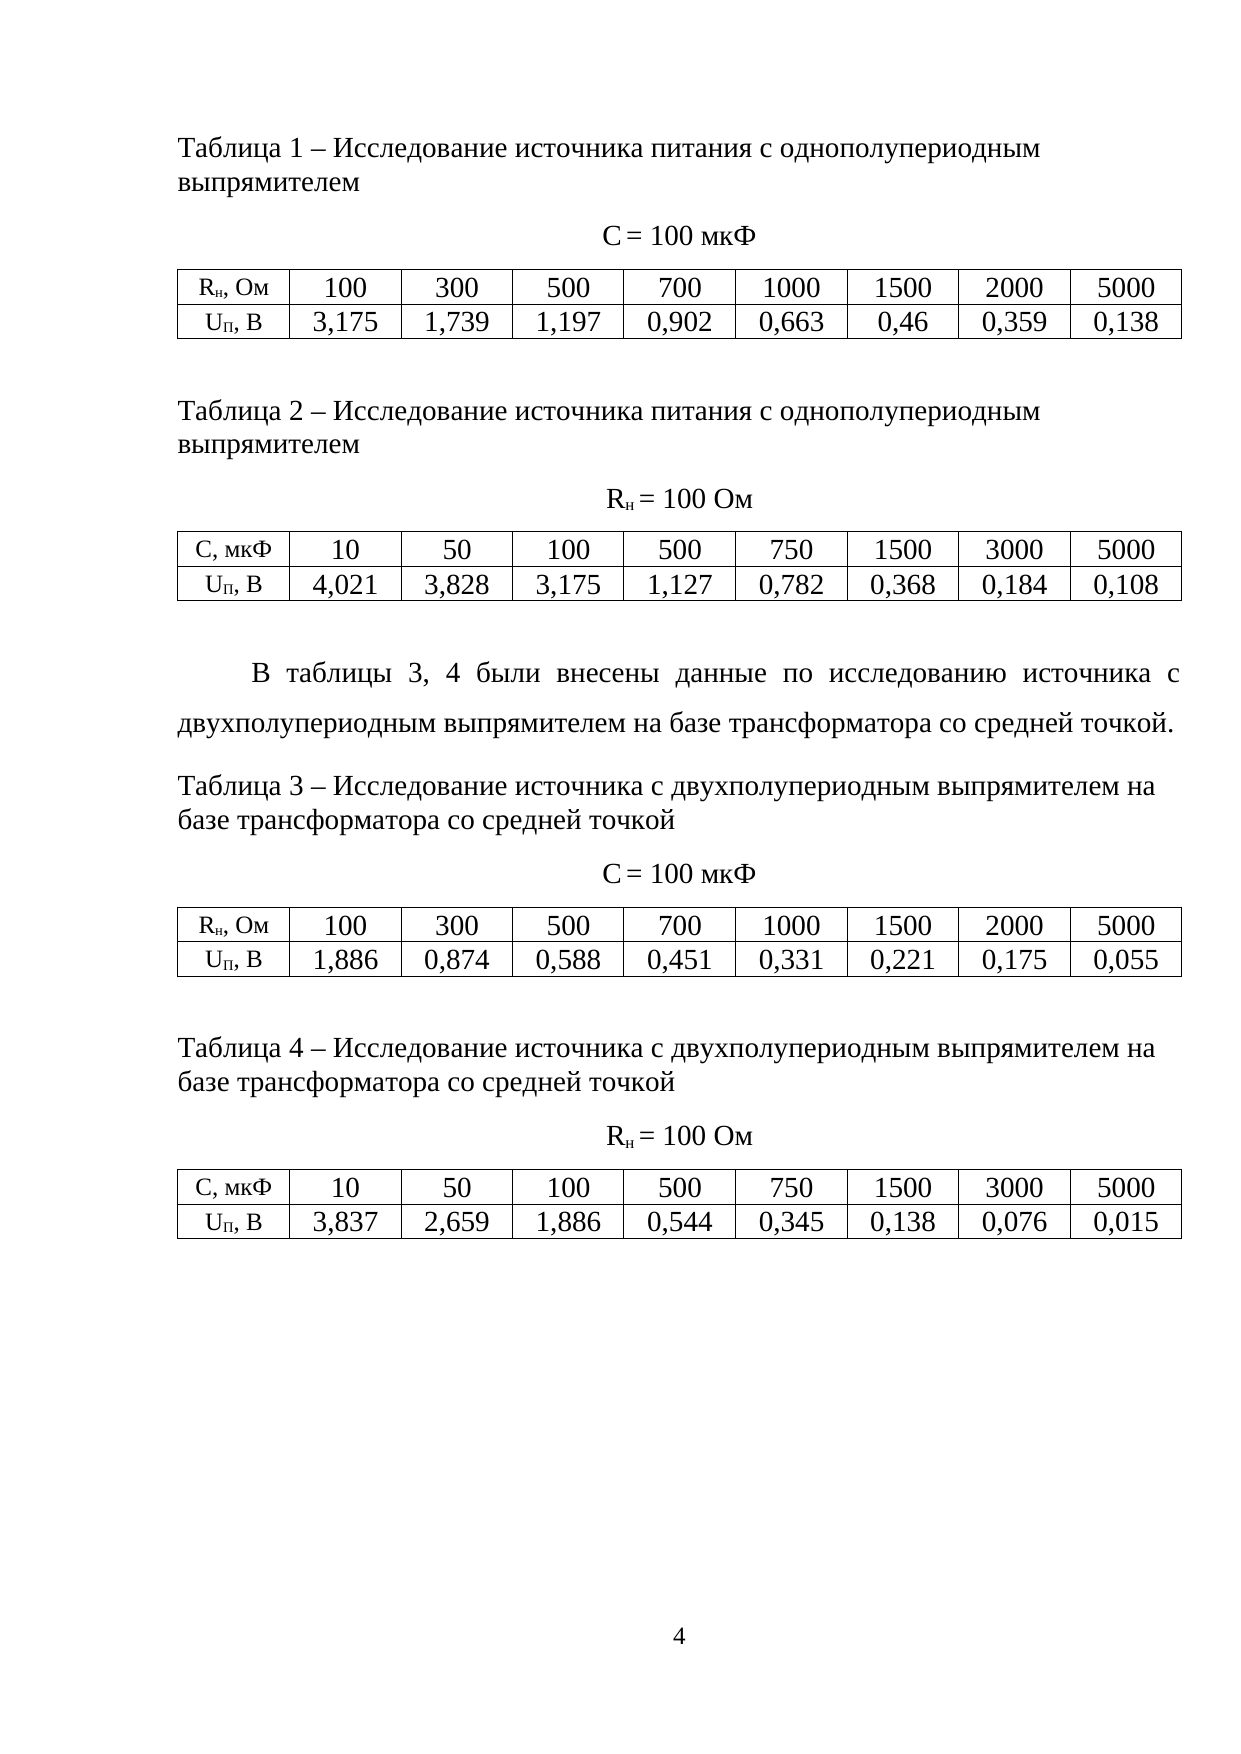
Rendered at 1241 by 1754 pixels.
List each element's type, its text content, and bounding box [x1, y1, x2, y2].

table_cell 0,663 [736, 305, 847, 338]
table_header 3000 [959, 532, 1070, 566]
table_cell 2,659 [402, 1205, 512, 1238]
text Rн = 100 Ом [177, 481, 1181, 514]
table_header 1500 [848, 1170, 958, 1203]
table_cell UП, В [178, 305, 289, 338]
table_cell 0,368 [848, 567, 958, 600]
table_header 500 [624, 1170, 735, 1203]
table_cell 1,127 [624, 567, 735, 600]
table_cell 0,345 [736, 1205, 847, 1238]
text С = 100 мкФ [177, 218, 1181, 252]
table_cell 0,108 [1071, 567, 1181, 600]
text С = 100 мкФ [177, 856, 1181, 890]
table_cell 0,359 [959, 305, 1070, 338]
table_header 5000 [1071, 270, 1181, 303]
text Rн = 100 Ом [177, 1118, 1181, 1152]
table_header 750 [736, 532, 847, 566]
table_cell 0,138 [1071, 305, 1181, 338]
table_cell 1,197 [513, 305, 623, 338]
table_cell 1,886 [513, 1205, 623, 1238]
table_cell 0,055 [1071, 942, 1181, 976]
table_cell 0,782 [736, 567, 847, 600]
table_cell 0,46 [848, 305, 958, 338]
table_header 3000 [959, 1170, 1070, 1203]
text Таблица 2 – Исследование источника питания с однополупериодным выпрямителем [177, 393, 1181, 460]
text В таблицы 3, 4 были внесены данные по исследованию источника с двухполупериодным выпрямителем на базе трансформатора со средней точкой. [177, 655, 1181, 739]
text Таблица 4 – Исследование источника с двухполупериодным выпрямителем на базе трансформатора со средней точкой [177, 1031, 1181, 1098]
table_cell 1,739 [402, 305, 512, 338]
table_cell 0,015 [1071, 1205, 1181, 1238]
table_cell 3,828 [402, 567, 512, 600]
table_cell 3,175 [513, 567, 623, 600]
table_header 50 [402, 532, 512, 566]
table_header 700 [624, 908, 735, 941]
table_cell 0,175 [959, 942, 1070, 976]
table_header 2000 [959, 270, 1070, 303]
table_header 700 [624, 270, 735, 303]
table_cell 0,184 [959, 567, 1070, 600]
table_cell 0,331 [736, 942, 847, 976]
table_header 1500 [848, 270, 958, 303]
table_cell UП, В [178, 1205, 289, 1238]
table_cell 0,221 [848, 942, 958, 976]
table_cell 0,451 [624, 942, 735, 976]
table_cell 4,021 [290, 567, 401, 600]
table_header 1500 [848, 532, 958, 566]
table_cell 0,588 [513, 942, 623, 976]
table_header 500 [624, 532, 735, 566]
table_cell UП, В [178, 942, 289, 976]
table_header 100 [290, 270, 401, 303]
table_header 300 [402, 270, 512, 303]
table_header 10 [290, 1170, 401, 1203]
table_header 100 [290, 908, 401, 941]
table_header 500 [513, 908, 623, 941]
table_header Rн, Ом [178, 270, 289, 303]
table_header С, мкФ [178, 1170, 289, 1203]
text Таблица 3 – Исследование источника с двухполупериодным выпрямителем на базе трансформатора со средней точкой [177, 768, 1181, 835]
table_header С, мкФ [178, 532, 289, 566]
table_cell 3,837 [290, 1205, 401, 1238]
table_header Rн, Ом [178, 908, 289, 941]
table_header 1000 [736, 908, 847, 941]
table_cell 1,886 [290, 942, 401, 976]
table_cell 0,138 [848, 1205, 958, 1238]
table_header 500 [513, 270, 623, 303]
table_header 5000 [1071, 1170, 1181, 1203]
table_header 750 [736, 1170, 847, 1203]
table_header 50 [402, 1170, 512, 1203]
table_cell 0,902 [624, 305, 735, 338]
table_header 5000 [1071, 908, 1181, 941]
table_header 5000 [1071, 532, 1181, 566]
table_cell 0,544 [624, 1205, 735, 1238]
table_header 2000 [959, 908, 1070, 941]
table_header 1000 [736, 270, 847, 303]
table_header 100 [513, 532, 623, 566]
table_cell UП, В [178, 567, 289, 600]
table_header 1500 [848, 908, 958, 941]
table_cell 3,175 [290, 305, 401, 338]
table_cell 0,076 [959, 1205, 1070, 1238]
table_header 10 [290, 532, 401, 566]
table_cell 0,874 [402, 942, 512, 976]
table_header 300 [402, 908, 512, 941]
table_header 100 [513, 1170, 623, 1203]
